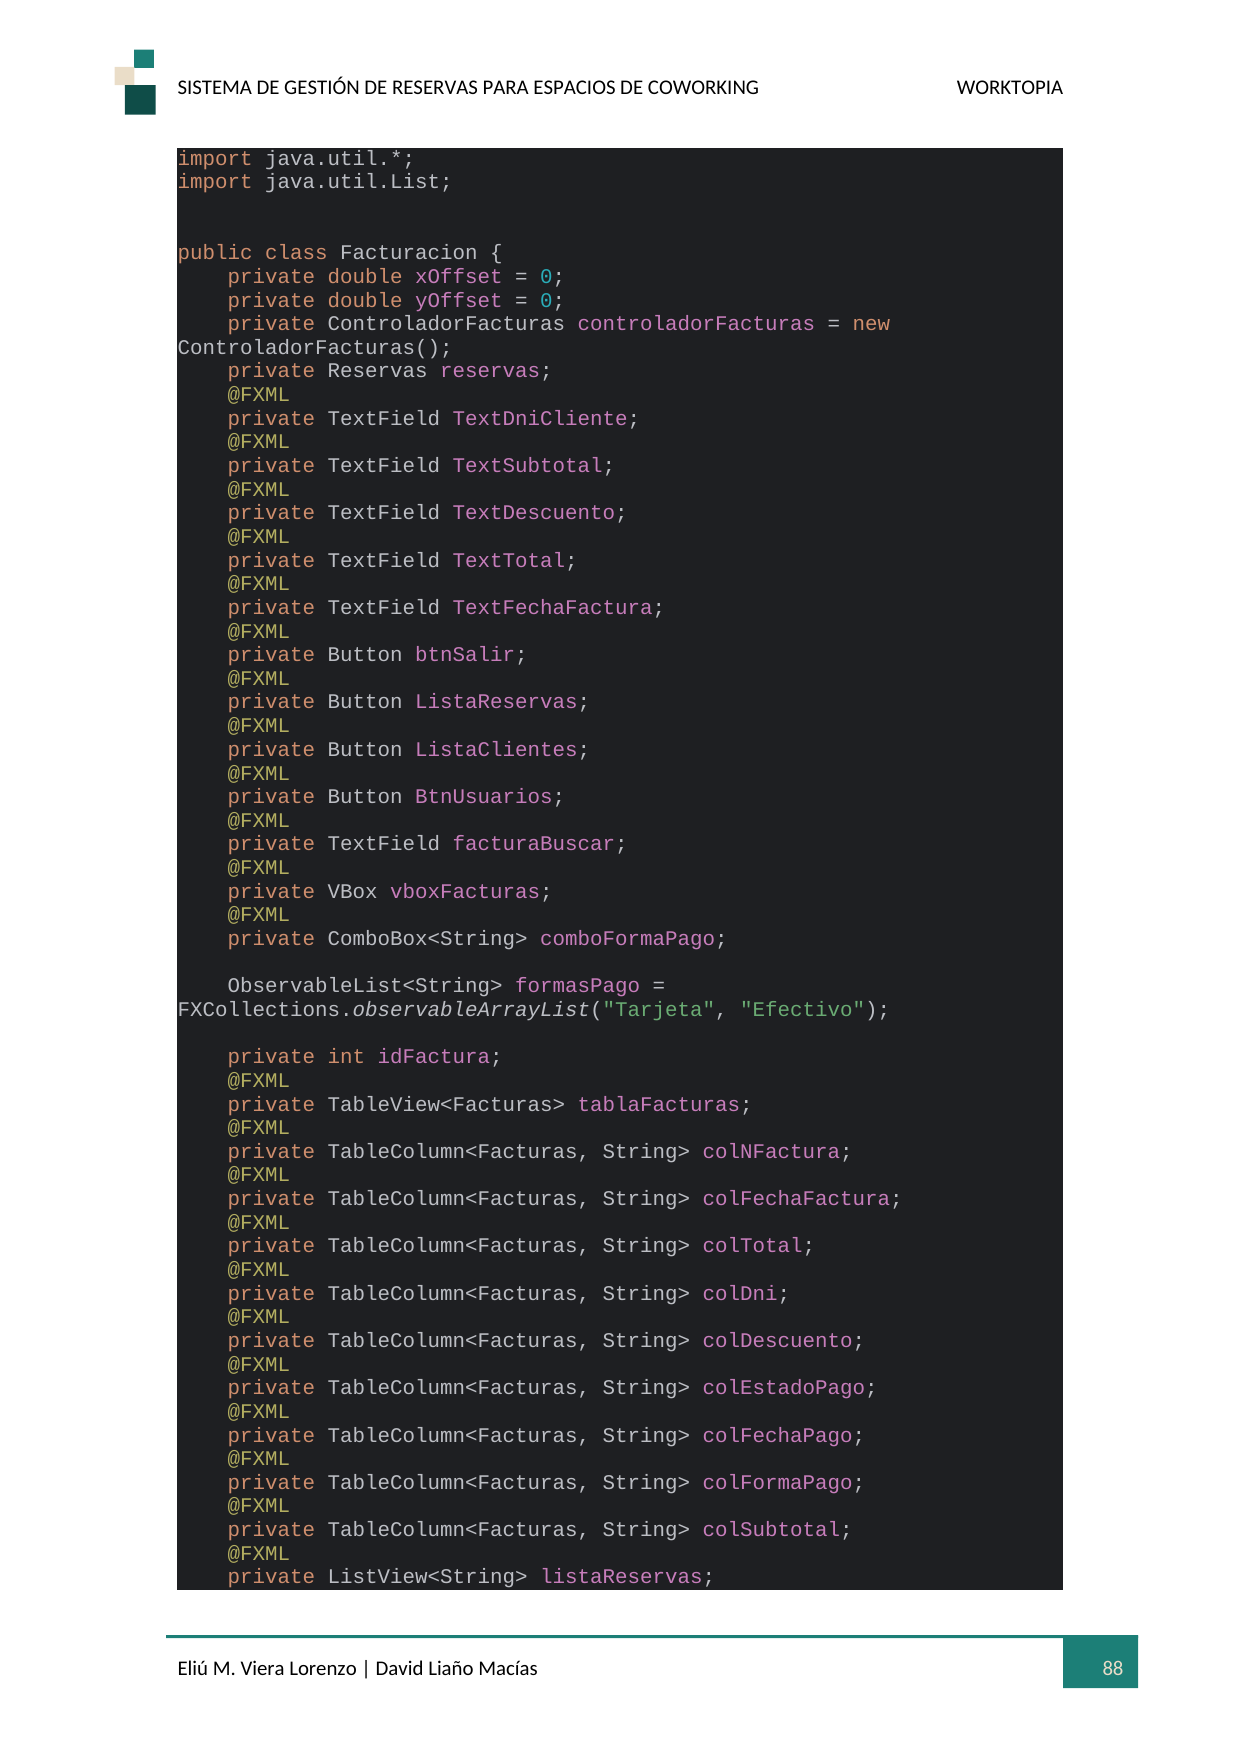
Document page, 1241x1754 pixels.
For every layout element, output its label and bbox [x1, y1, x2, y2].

text [177, 148, 1063, 1590]
